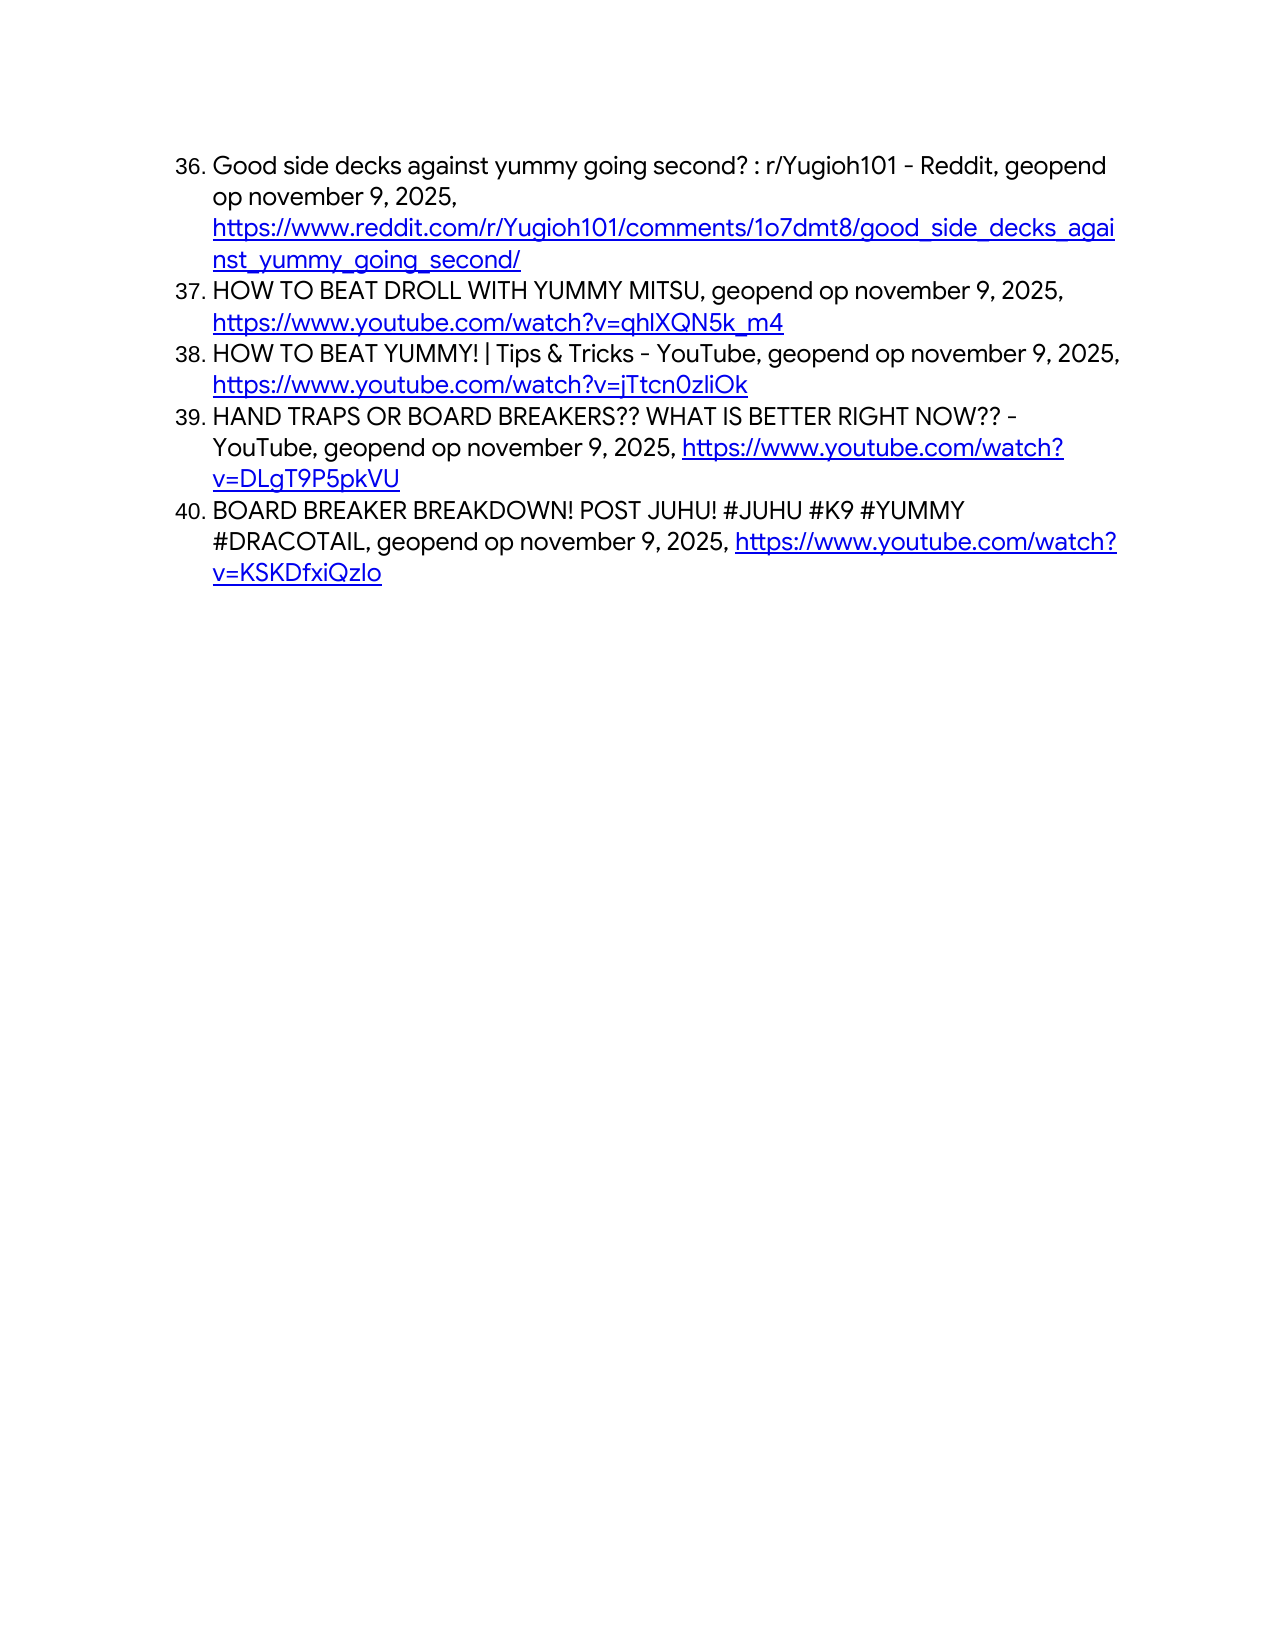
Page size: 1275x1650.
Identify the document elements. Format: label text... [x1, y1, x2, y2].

list HOW TO BEAT YUMMY! | Tips & Tricks - YouTube, geopend op november 9, 2025, https://www.youtube.com/watch?v=jTtcn0zliOk [175, 338, 1125, 401]
list HAND TRAPS OR BOARD BREAKERS?? WHAT IS BETTER RIGHT NOW?? - YouTube, geopend op november 9, 2025, https://www.youtube.com/watch?v=DLgT9P5pkVU [175, 401, 1125, 495]
list BOARD BREAKER BREAKDOWN! POST JUHU! #JUHU #K9 #YUMMY #DRACOTAIL, geopend op november 9, 2025, https://www.youtube.com/watch?v=KSKDfxiQzIo [175, 495, 1125, 589]
list HOW TO BEAT DROLL WITH YUMMY MITSU, geopend op november 9, 2025, https://www.youtube.com/watch?v=qhlXQN5k_m4 [175, 275, 1125, 338]
list Good side decks against yummy going second? : r/Yugioh101 - Reddit, geopend op november 9, 2025, https://www.reddit.com/r/Yugioh101/comments/1o7dmt8/good_side_decks_against_yummy_going_second/ [175, 150, 1125, 275]
